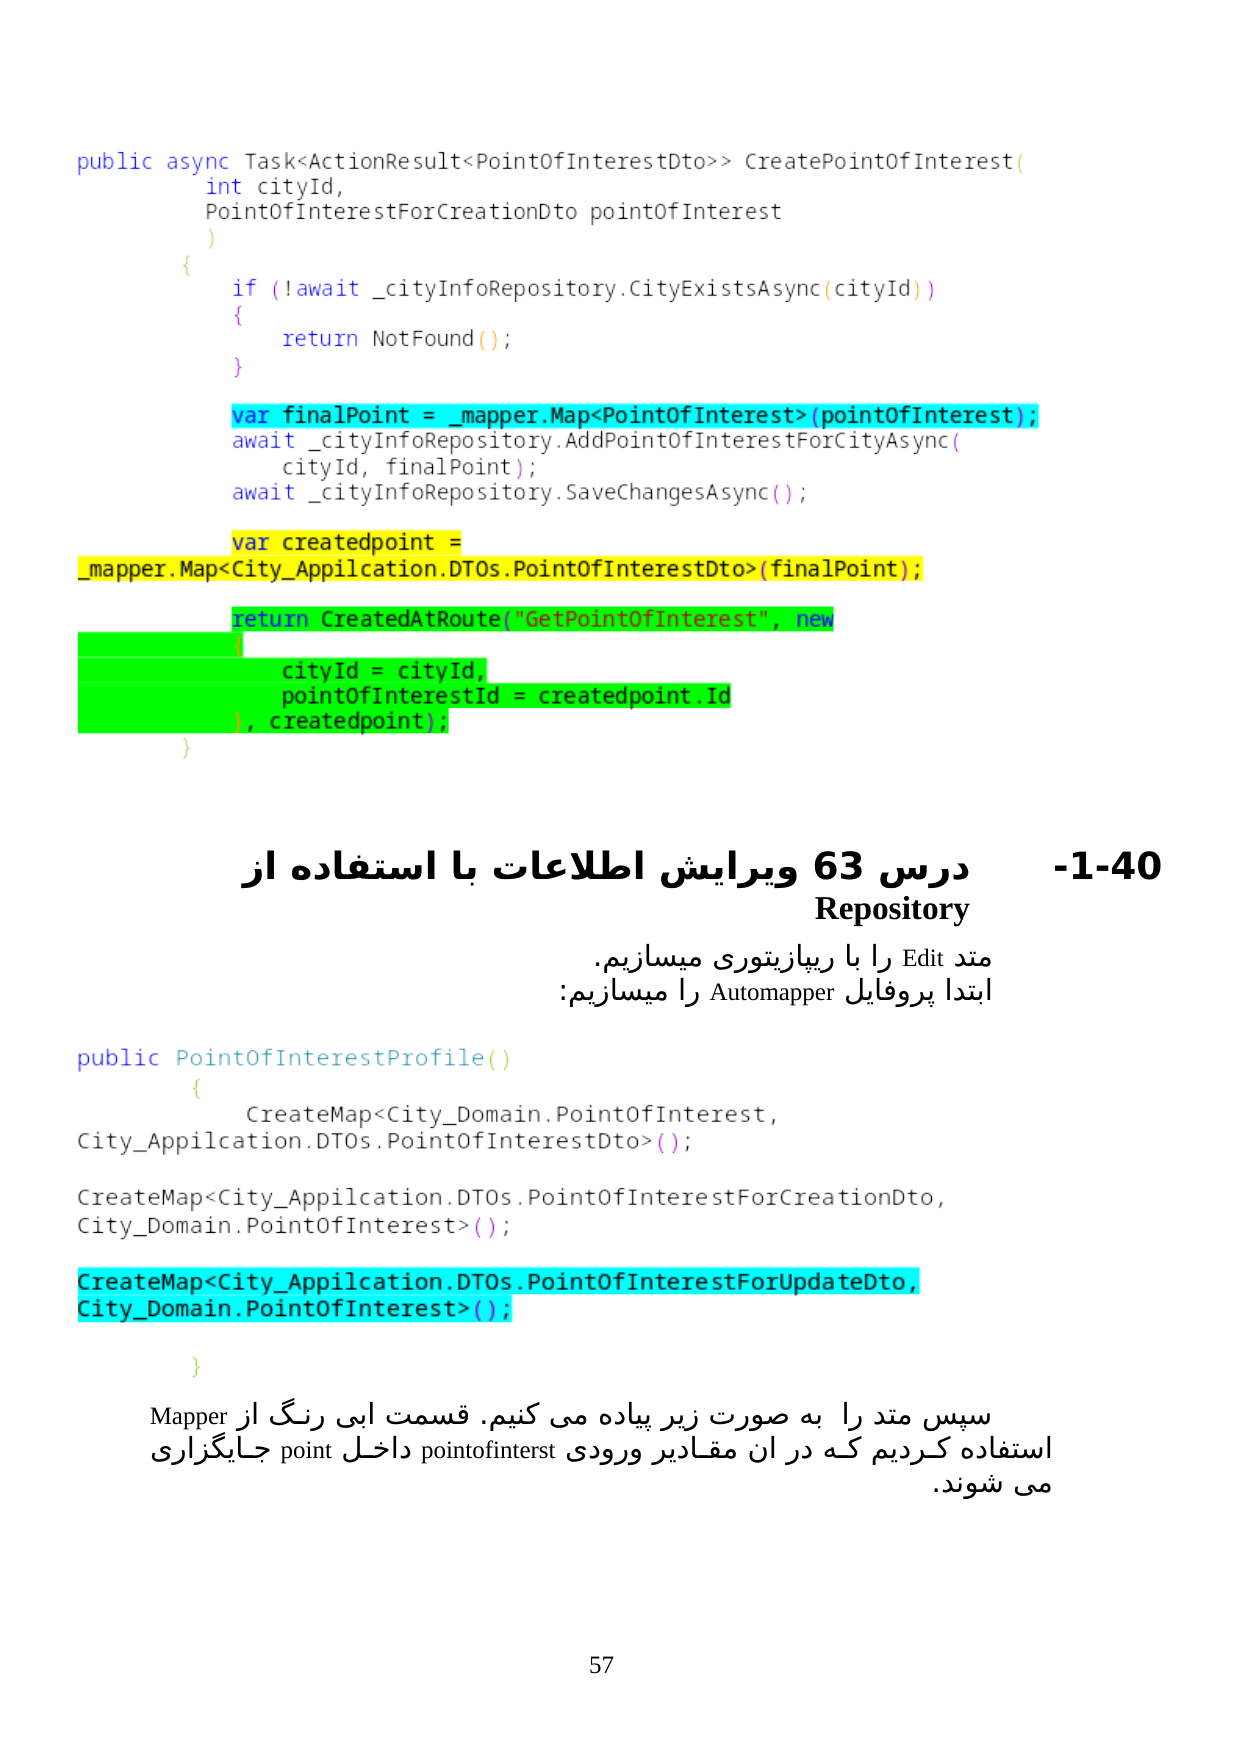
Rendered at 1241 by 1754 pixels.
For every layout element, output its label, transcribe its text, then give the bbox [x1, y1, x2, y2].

text متد Edit را با ریپازیتوری میسازیم. [150, 939, 1053, 973]
text سپس متد را به صورت زیر پیاده می کنیم. قسمت ابی رنگ از Mapper استفاده کردیم که در ان مقادیر ورودی pointofinterst داخل point جایگزاری می شوند. [150, 1397, 1053, 1499]
text ابتدا پروفایل Automapper را میسازیم: [150, 973, 1053, 1007]
text درس 63 ویرایش اطلاعات با استفاده از Repository [150, 844, 1053, 926]
